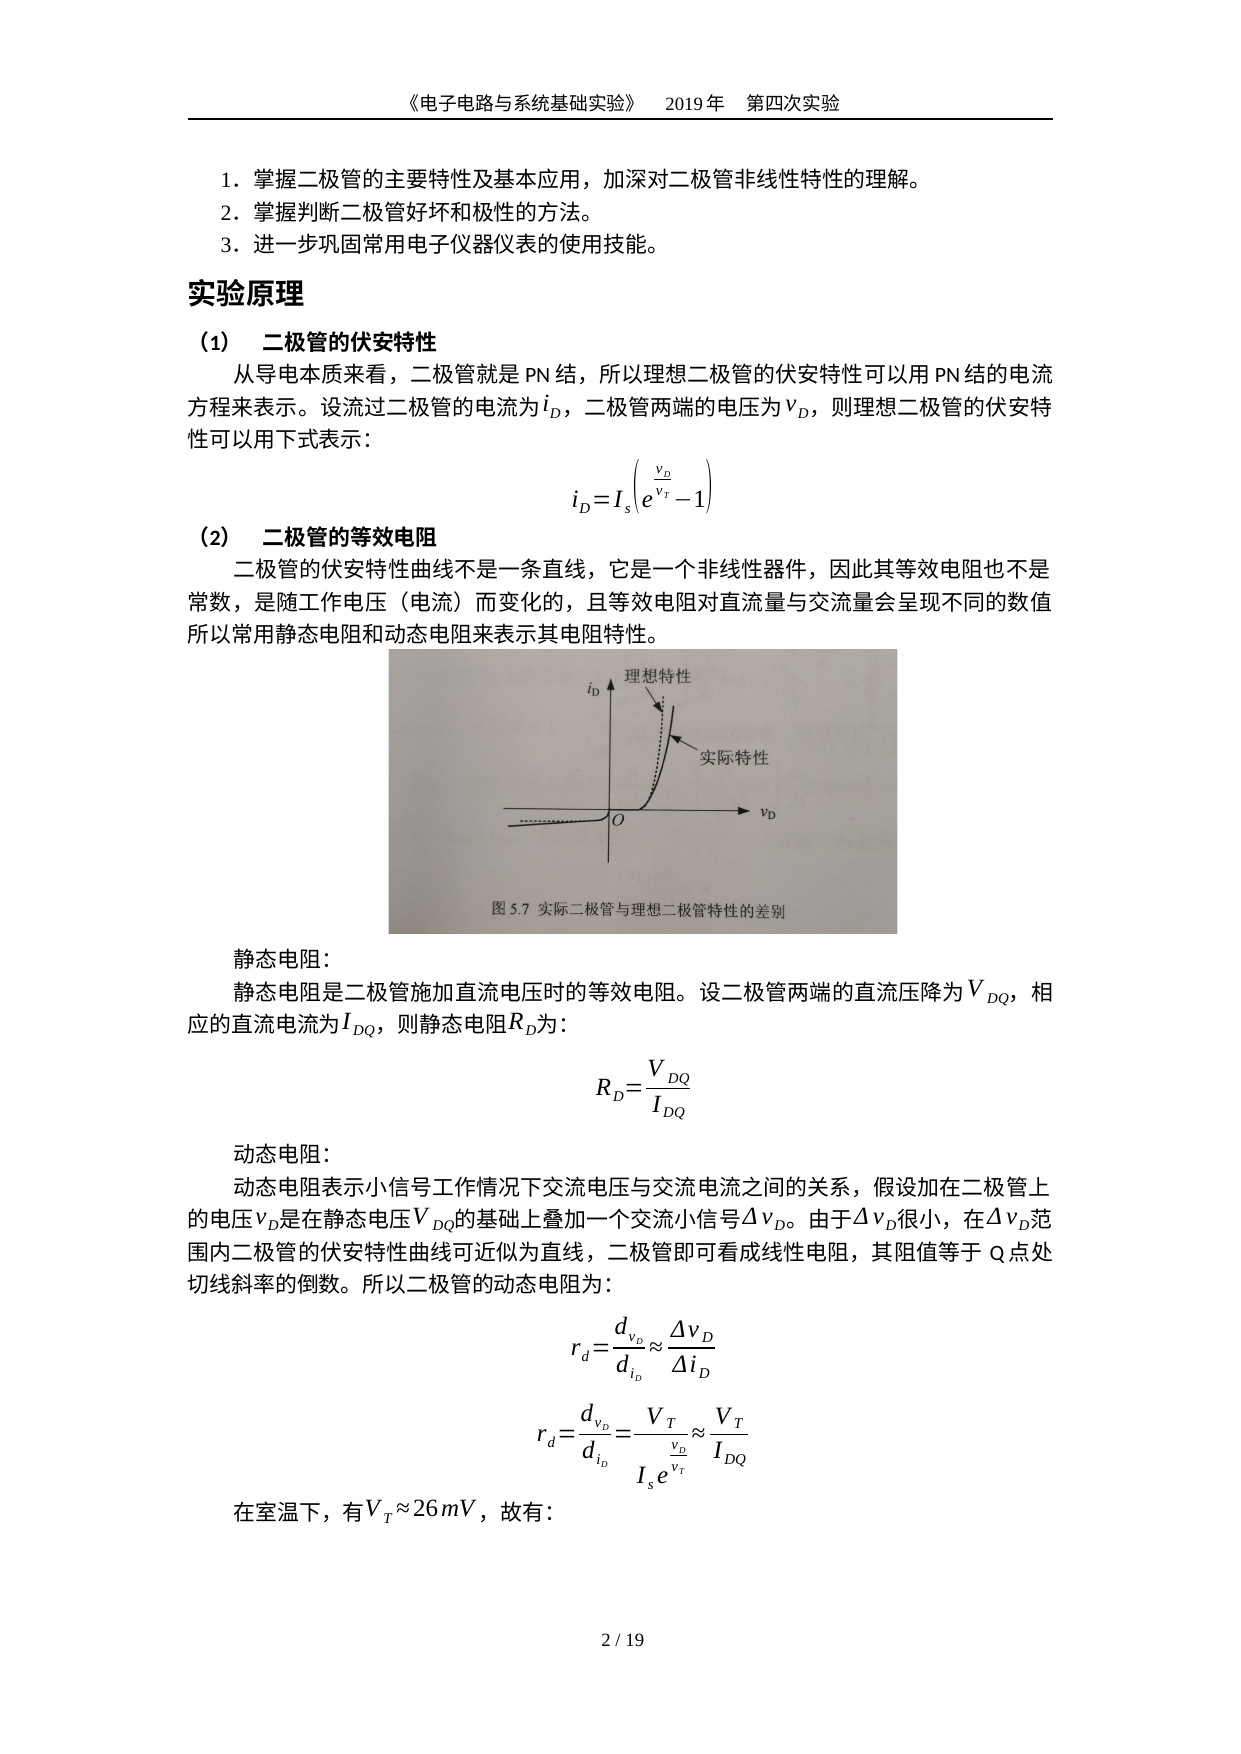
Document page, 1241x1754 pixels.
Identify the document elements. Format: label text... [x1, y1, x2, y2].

text 二极管的伏安特性曲线不是一条直线，它是一个非线性器件，因此其等效电阻也不是常数，是随工作电压（电流）而变化的，且等效电阻对直流量与交流量会呈现不同的数值，所以常用静态电阻和动态电阻来表示其电阻特性。 [187, 552, 1053, 649]
text 动态电阻： [187, 1137, 1053, 1169]
picture [388, 649, 898, 934]
text 3．进一步巩固常用电子仪器仪表的使用技能。 [187, 227, 1053, 259]
text 2．掌握判断二极管好坏和极性的方法。 [187, 194, 1053, 227]
text 从导电本质来看，二极管就是PN结，所以理想二极管的伏安特性可以用PN结的电流方程来表示。设流过二极管的电流为，二极管两端的电压为，则理想二极管的伏安特性可以用下式表示： [187, 357, 1053, 454]
text 动态电阻表示小信号工作情况下交流电压与交流电流之间的关系，假设加在二极管上的电压是在静态电压的基础上叠加一个交流小信号。由于很小，在范围内二极管的伏安特性曲线可近似为直线，二极管即可看成线性电阻，其阻值等于Q点处切线斜率的倒数。所以二极管的动态电阻为： [187, 1169, 1053, 1299]
list 二极管的等效电阻 [187, 519, 1053, 552]
text 静态电阻： [187, 942, 1053, 974]
text 1．掌握二极管的主要特性及基本应用，加深对二极管非线性特性的理解。 [187, 162, 1053, 194]
text 静态电阻是二极管施加直流电压时的等效电阻。设二极管两端的直流压降为，相应的直流电流为，则静态电阻为： [187, 974, 1053, 1039]
list 二极管的伏安特性 [187, 324, 1053, 357]
text 在室温下，有，故有： [187, 1494, 1053, 1527]
